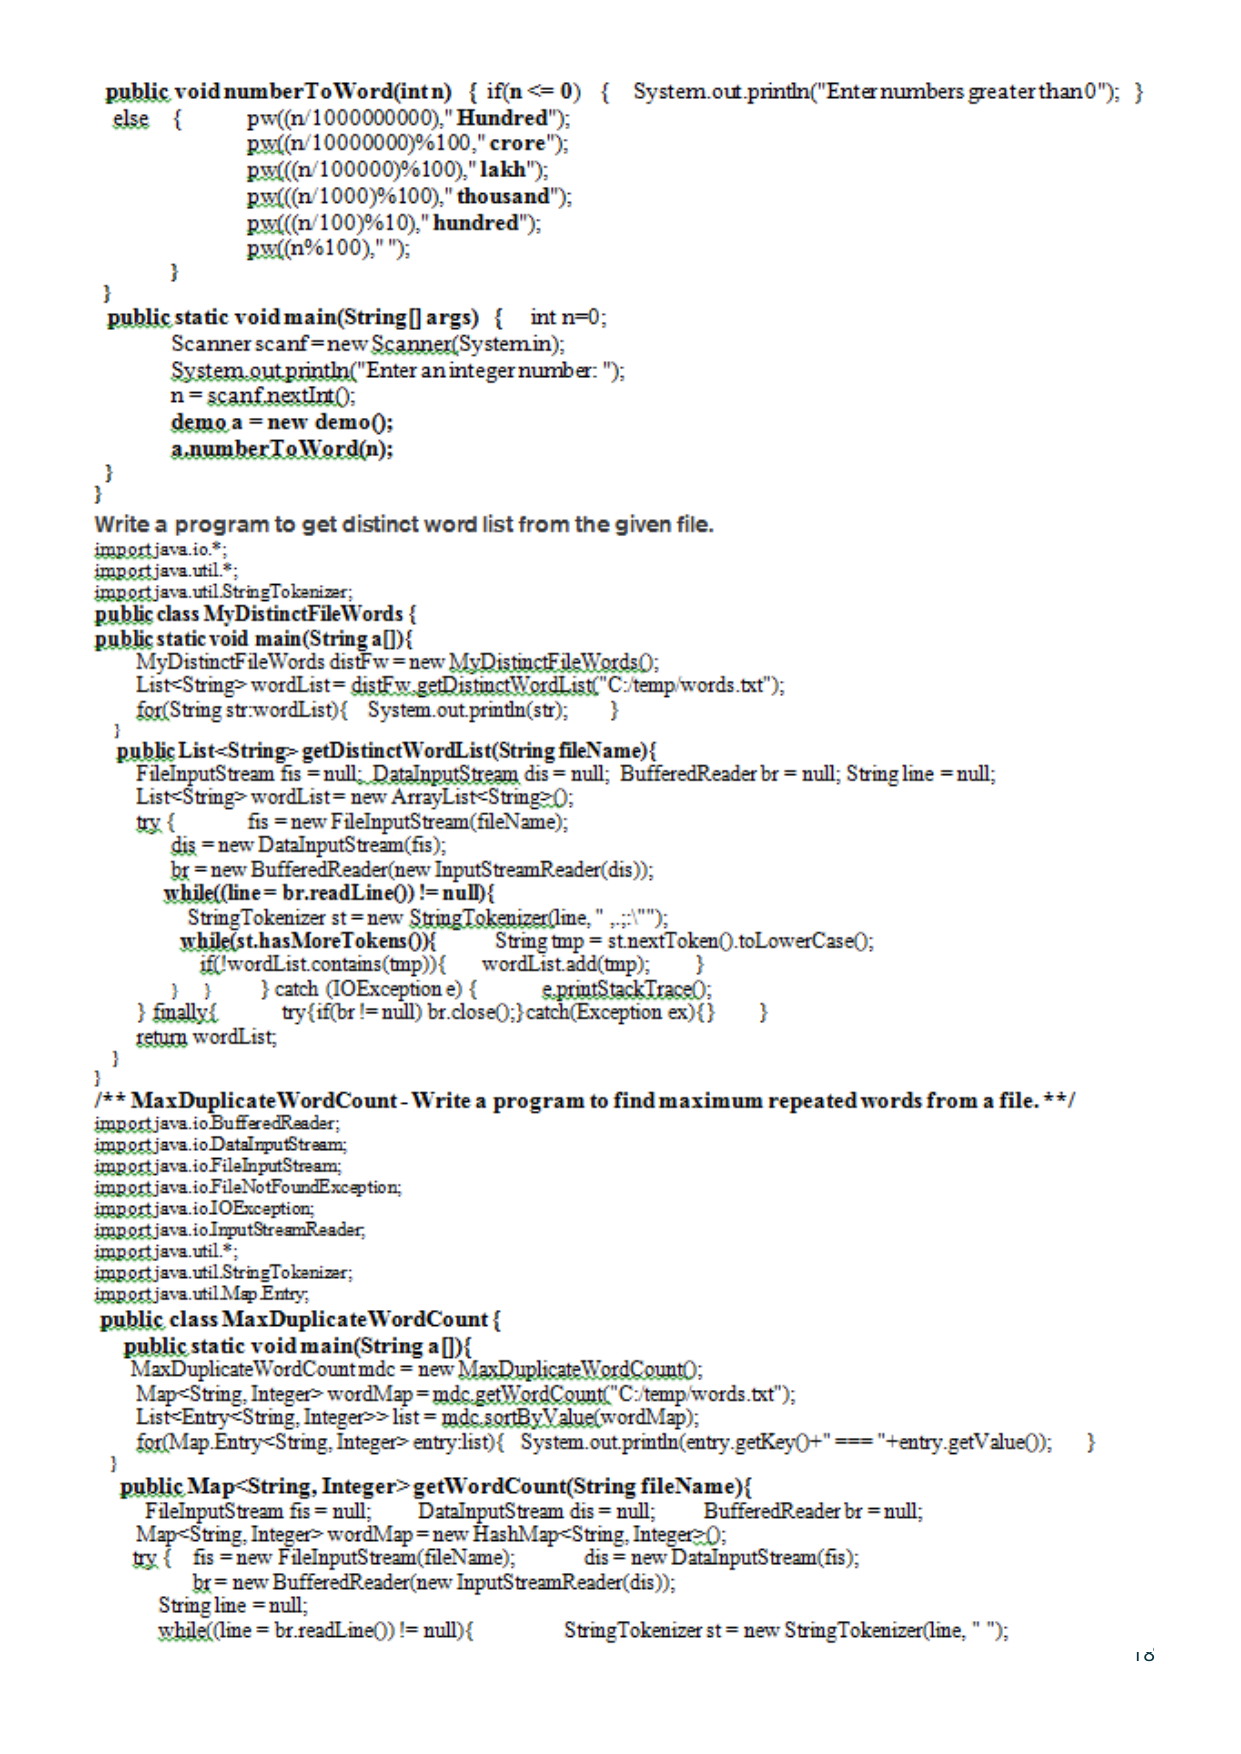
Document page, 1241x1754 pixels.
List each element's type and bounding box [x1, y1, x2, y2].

picture [75, 75, 1154, 1652]
